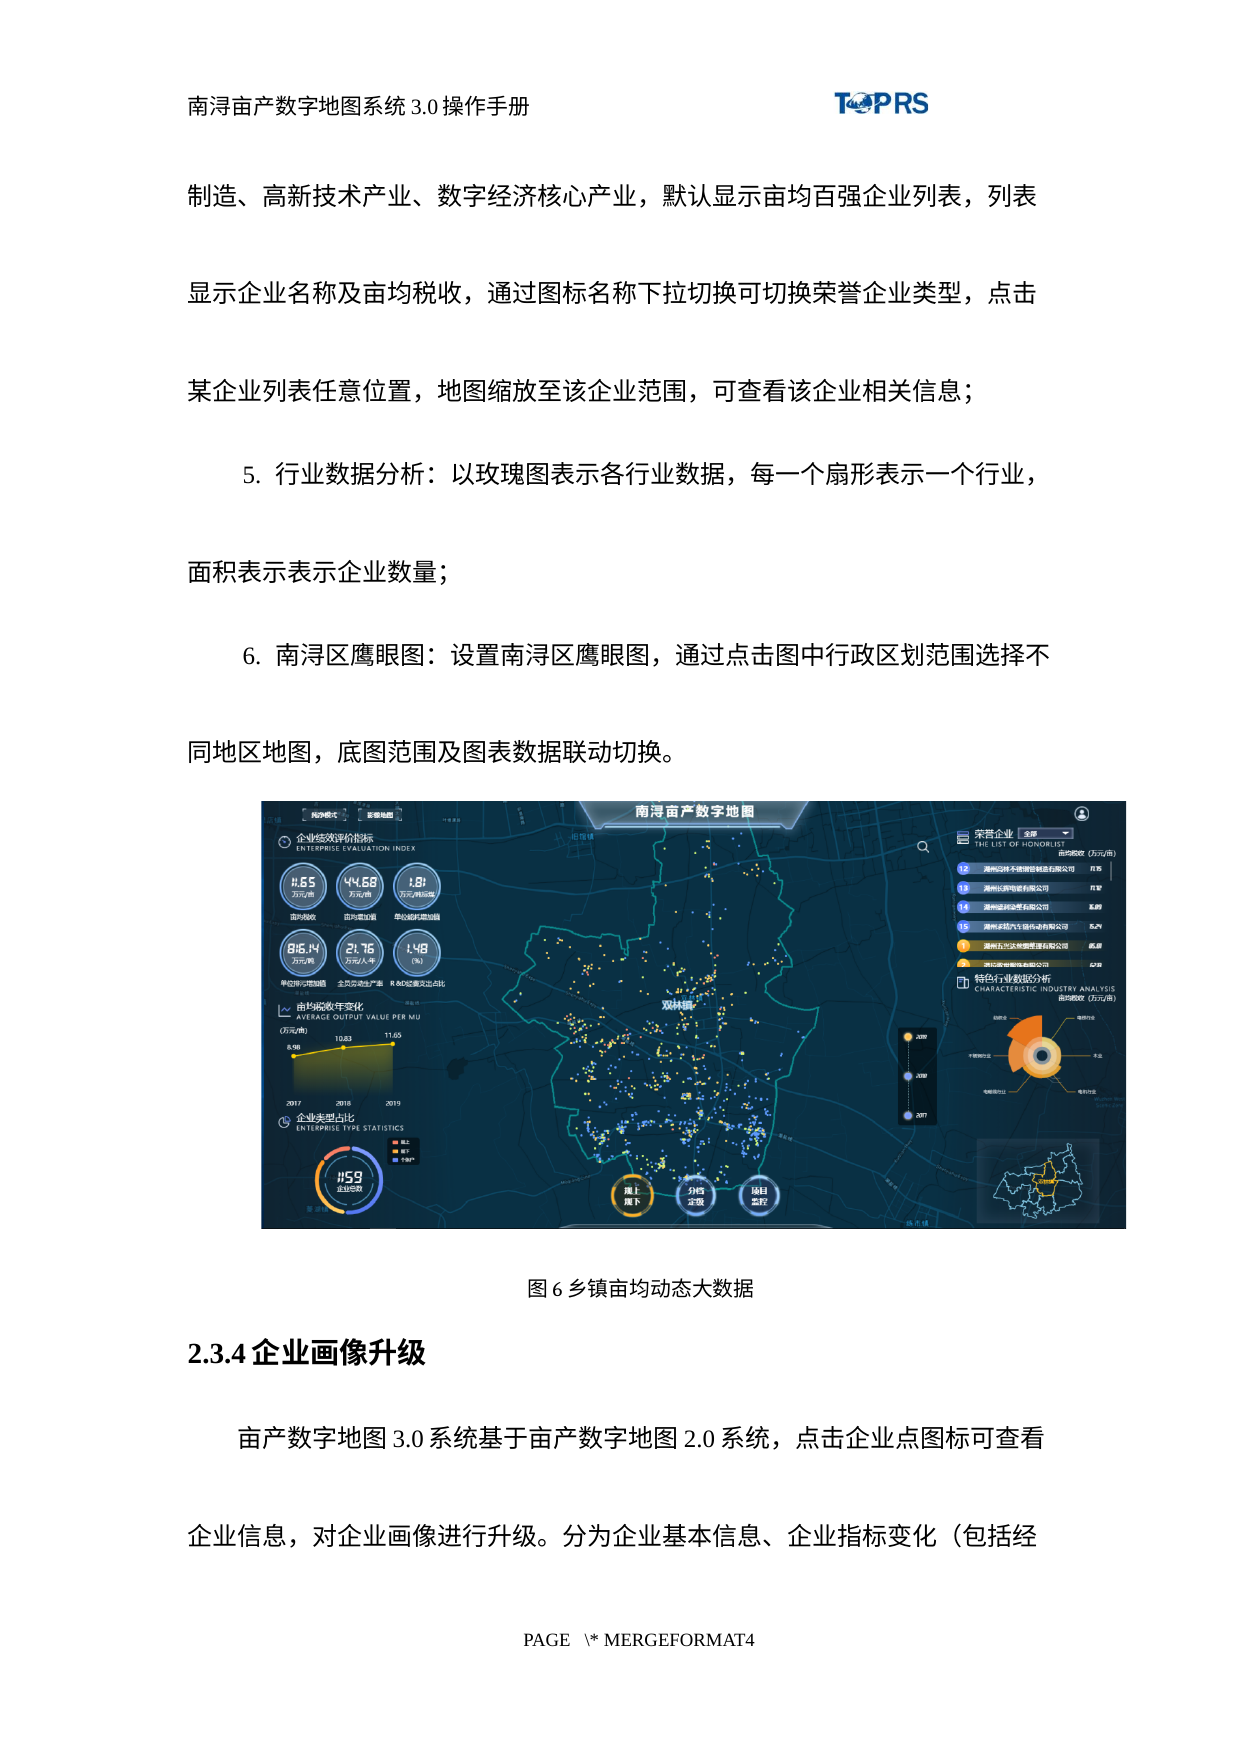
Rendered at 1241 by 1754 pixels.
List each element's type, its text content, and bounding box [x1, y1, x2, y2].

list 行业数据分析：以玫瑰图表示各行业数据，每一个扇形表示一个行业，面积表示表示企业数量； [187, 440, 1053, 603]
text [187, 1404, 1053, 1567]
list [187, 162, 1053, 422]
text 图6 乡镇亩均动态大数据 [187, 1271, 1053, 1303]
subtitle 2.3.4企业画像升级 [187, 1318, 1053, 1383]
picture [833, 91, 929, 114]
list 南浔区鹰眼图：设置南浔区鹰眼图，通过点击图中行政区划范围选择不同地区地图，底图范围及图表数据联动切换。 [187, 621, 1053, 783]
picture [261, 801, 1127, 1229]
